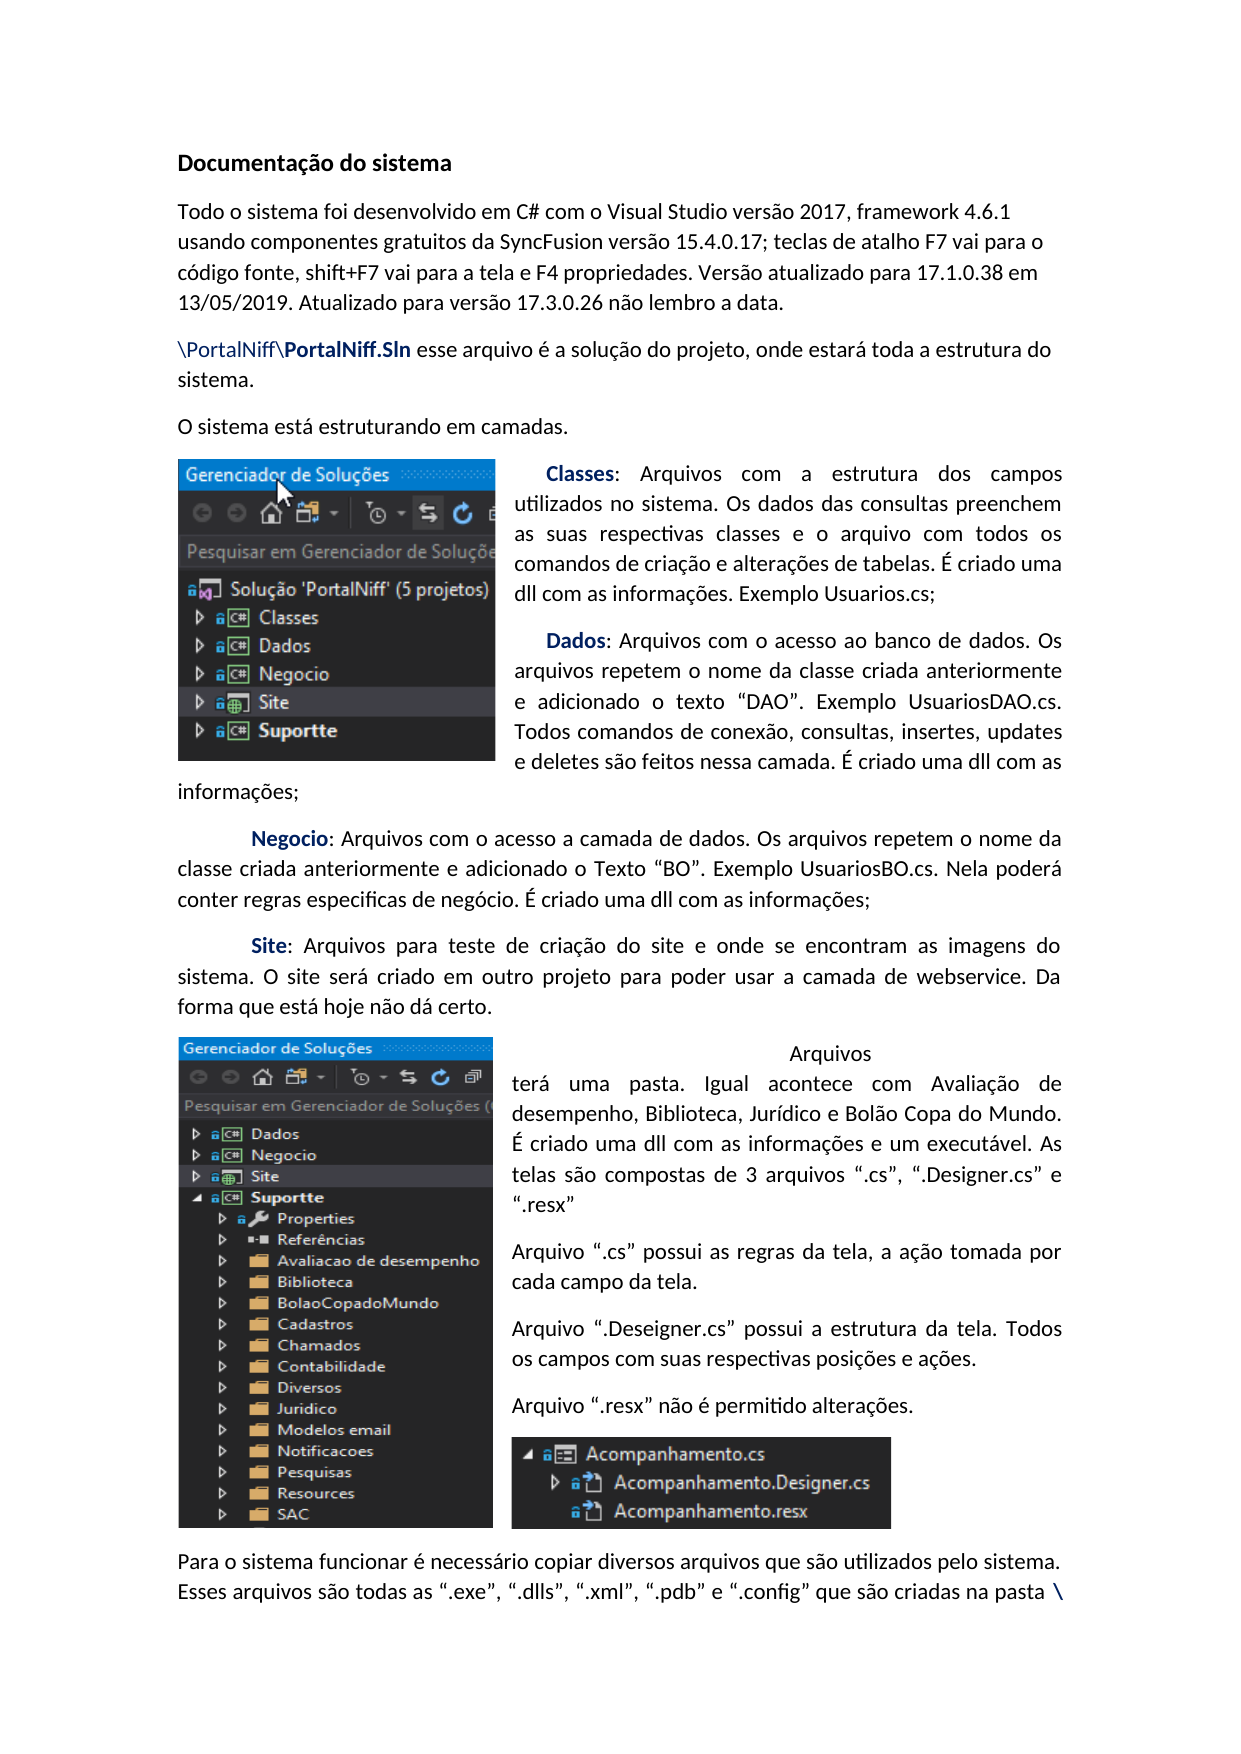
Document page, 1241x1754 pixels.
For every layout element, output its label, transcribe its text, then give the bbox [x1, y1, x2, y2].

text Arquivo “.resx” não é permitido alterações. [492, 1391, 1063, 1419]
text Classes: Arquivos com a estrutura dos campos utilizados no sistema. Os dados das consultas preenchem as suas respectivas classes e o arquivo com todos os comandos de criação e alterações de tabelas. É criado uma dll com as informações. Exemplo Usuarios.cs; [496, 459, 1063, 607]
text Site: Arquivos para teste de criação do site e onde se encontram as imagens do sistema. O site será criado em outro projeto para poder usar a camada de webservice. Da forma que está hoje não dá certo. [177, 932, 1063, 1020]
text \PortalNiff\PortalNiff.Sln esse arquivo é a solução do projeto, onde estará toda a estrutura do sistema. [177, 335, 1063, 393]
text Dados: Arquivos com o acesso ao banco de dados. Os arquivos repetem o nome da classe criada anteriormente e adicionado o texto “DAO”. Exemplo UsuariosDAO.cs. Todos comandos de conexão, consultas, insertes, updates e deletes são feitos nessa camada. É criado uma dll com as informações; [177, 626, 1063, 805]
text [177, 1547, 1063, 1606]
text Arquivo “.Deseigner.cs” possui a estrutura da tela. Todos os campos com suas respectivas posições e ações. [492, 1314, 1063, 1372]
text O sistema está estruturando em camadas. [177, 412, 1063, 440]
text Arquivo “.cs” possui as regras da tela, a ação tomada por cada campo da tela. [492, 1237, 1063, 1295]
text Negocio: Arquivos com o acesso a camada de dados. Os arquivos repetem o nome da classe criada anteriormente e adicionado o Texto “BO”. Exemplo UsuariosBO.cs. Nela poderá conter regras especificas de negócio. É criado uma dll com as informações; [177, 824, 1063, 913]
text Suporte: Arquivos com as telas do sistema, está estruturado por pastas. Cada novo subsistema terá uma pasta. Igual acontece com Avaliação de desempenho, Biblioteca, Jurídico e Bolão Copa do Mundo. É criado uma dll com as informações e um executável. As telas são compostas de 3 arquivos “.cs”, “.Designer.cs” e “.resx” [492, 1039, 1063, 1218]
picture [177, 1037, 492, 1525]
picture [510, 1437, 890, 1529]
text Todo o sistema foi desenvolvido em C# com o Visual Studio versão 2017, framework 4.6.1 usando componentes gratuitos da SyncFusion versão 15.4.0.17; teclas de atalho F7 vai para o código fonte, shift+F7 vai para a tela e F4 propriedades. Versão atualizado para 17.1.0.38 em 13/05/2019. Atualizado para versão 17.3.0.26 não lembro a data. [177, 197, 1063, 316]
text Documentação do sistema [177, 148, 1063, 178]
picture [176, 459, 496, 759]
